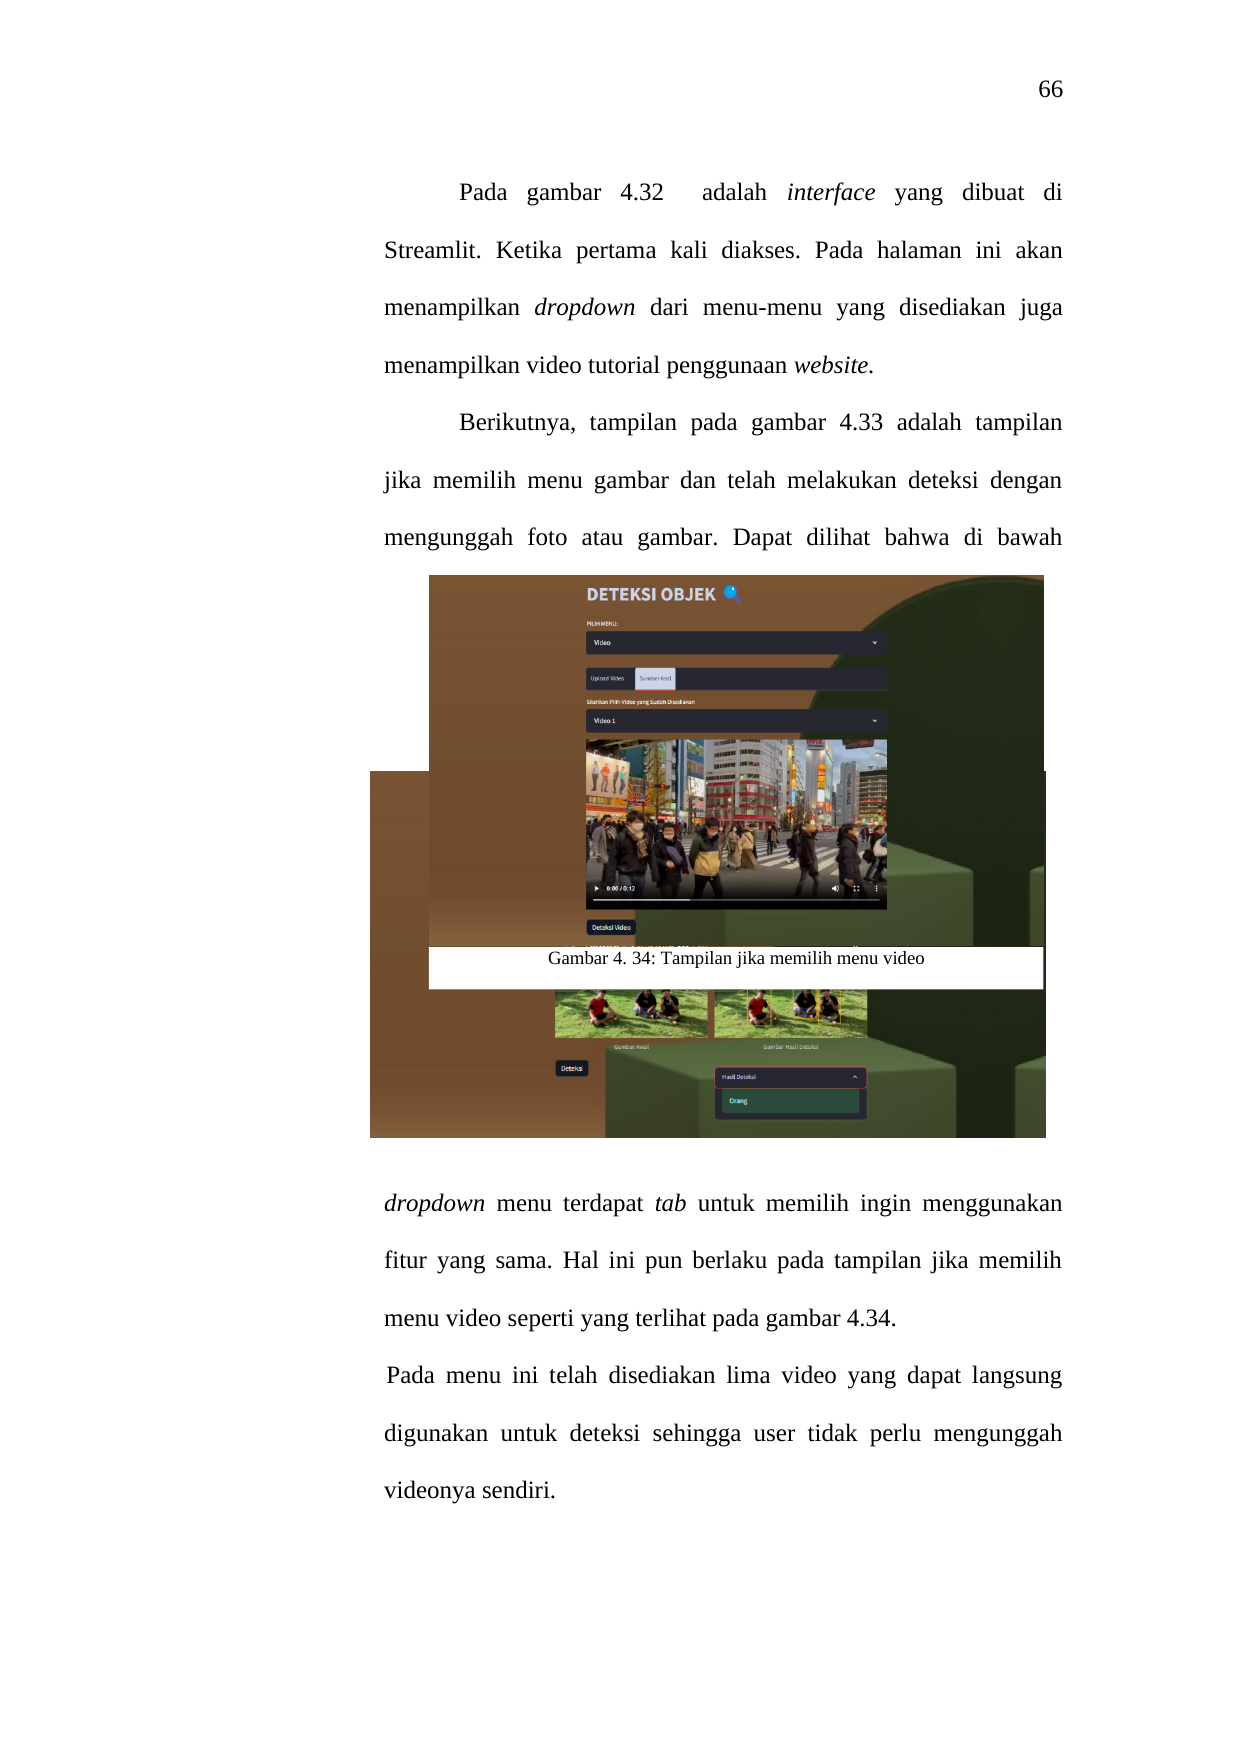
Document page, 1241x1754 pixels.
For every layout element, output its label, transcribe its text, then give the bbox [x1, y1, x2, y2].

picture [370, 575, 1046, 1138]
text Pada gambar 4.32 adalah interface yang dibuat di Streamlit. Ketika pertama kali diakses. Pada halaman ini akan menampilkan dropdown dari menu-menu yang disediakan juga menampilkan video tutorial penggunaan website. [384, 177, 1063, 378]
text Pada menu ini telah disediakan lima video yang dapat langsung digunakan untuk deteksi sehingga user tidak perlu mengunggah videonya sendiri. [384, 1360, 1063, 1504]
